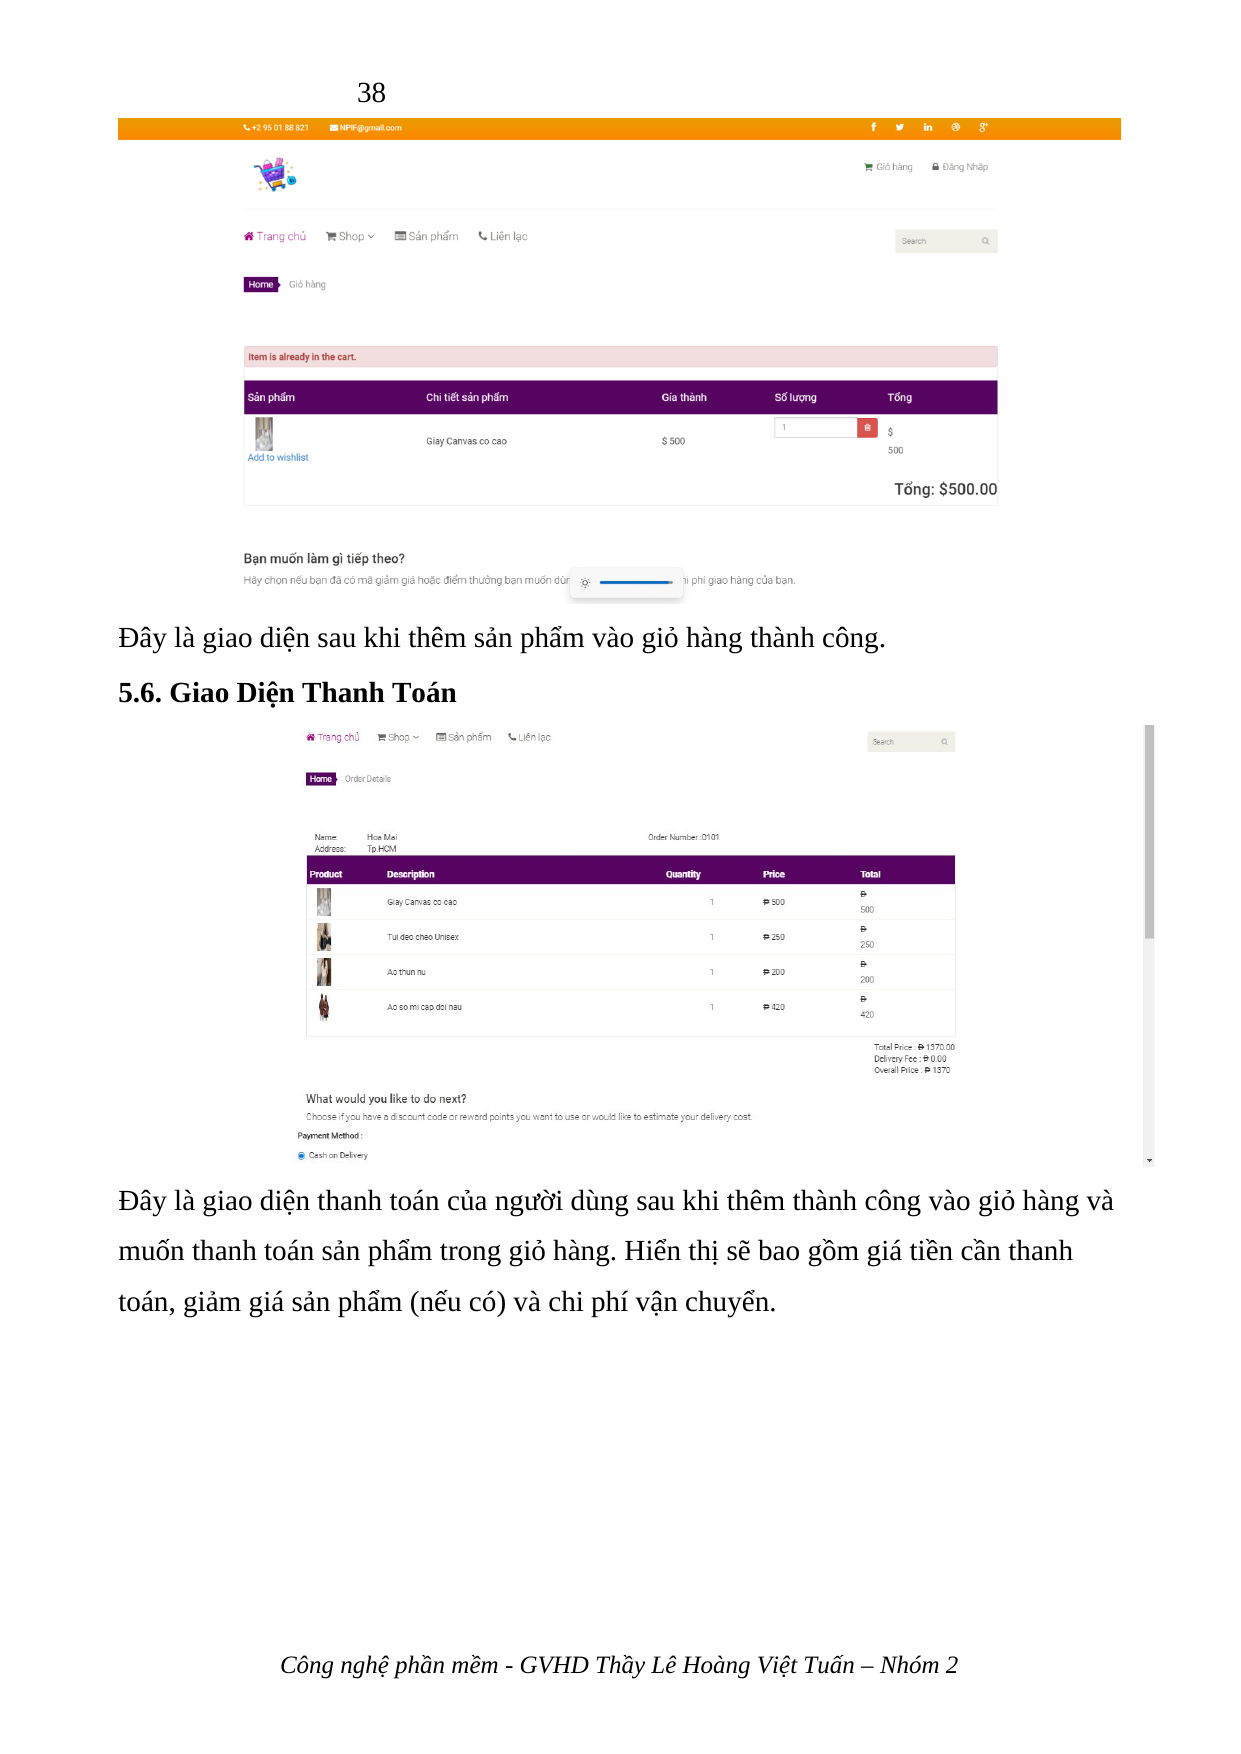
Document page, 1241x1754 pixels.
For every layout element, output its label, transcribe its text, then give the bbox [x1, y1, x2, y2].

text Đây là giao diện sau khi thêm sản phẩm vào giỏ hàng thành công. [118, 620, 1122, 654]
picture [118, 118, 1122, 604]
subtitle 5.6. Giao Diện Thanh Toán [118, 675, 1122, 708]
picture [118, 725, 1155, 1167]
text Đây là giao diện thanh toán của người dùng sau khi thêm thành công vào giỏ hàng và muốn thanh toán sản phẩm trong giỏ hàng. Hiển thị sẽ bao gồm giá tiền cần thanh toán, giảm giá sản phẩm (nếu có) và chi phí vận chuyển. [118, 1183, 1122, 1317]
